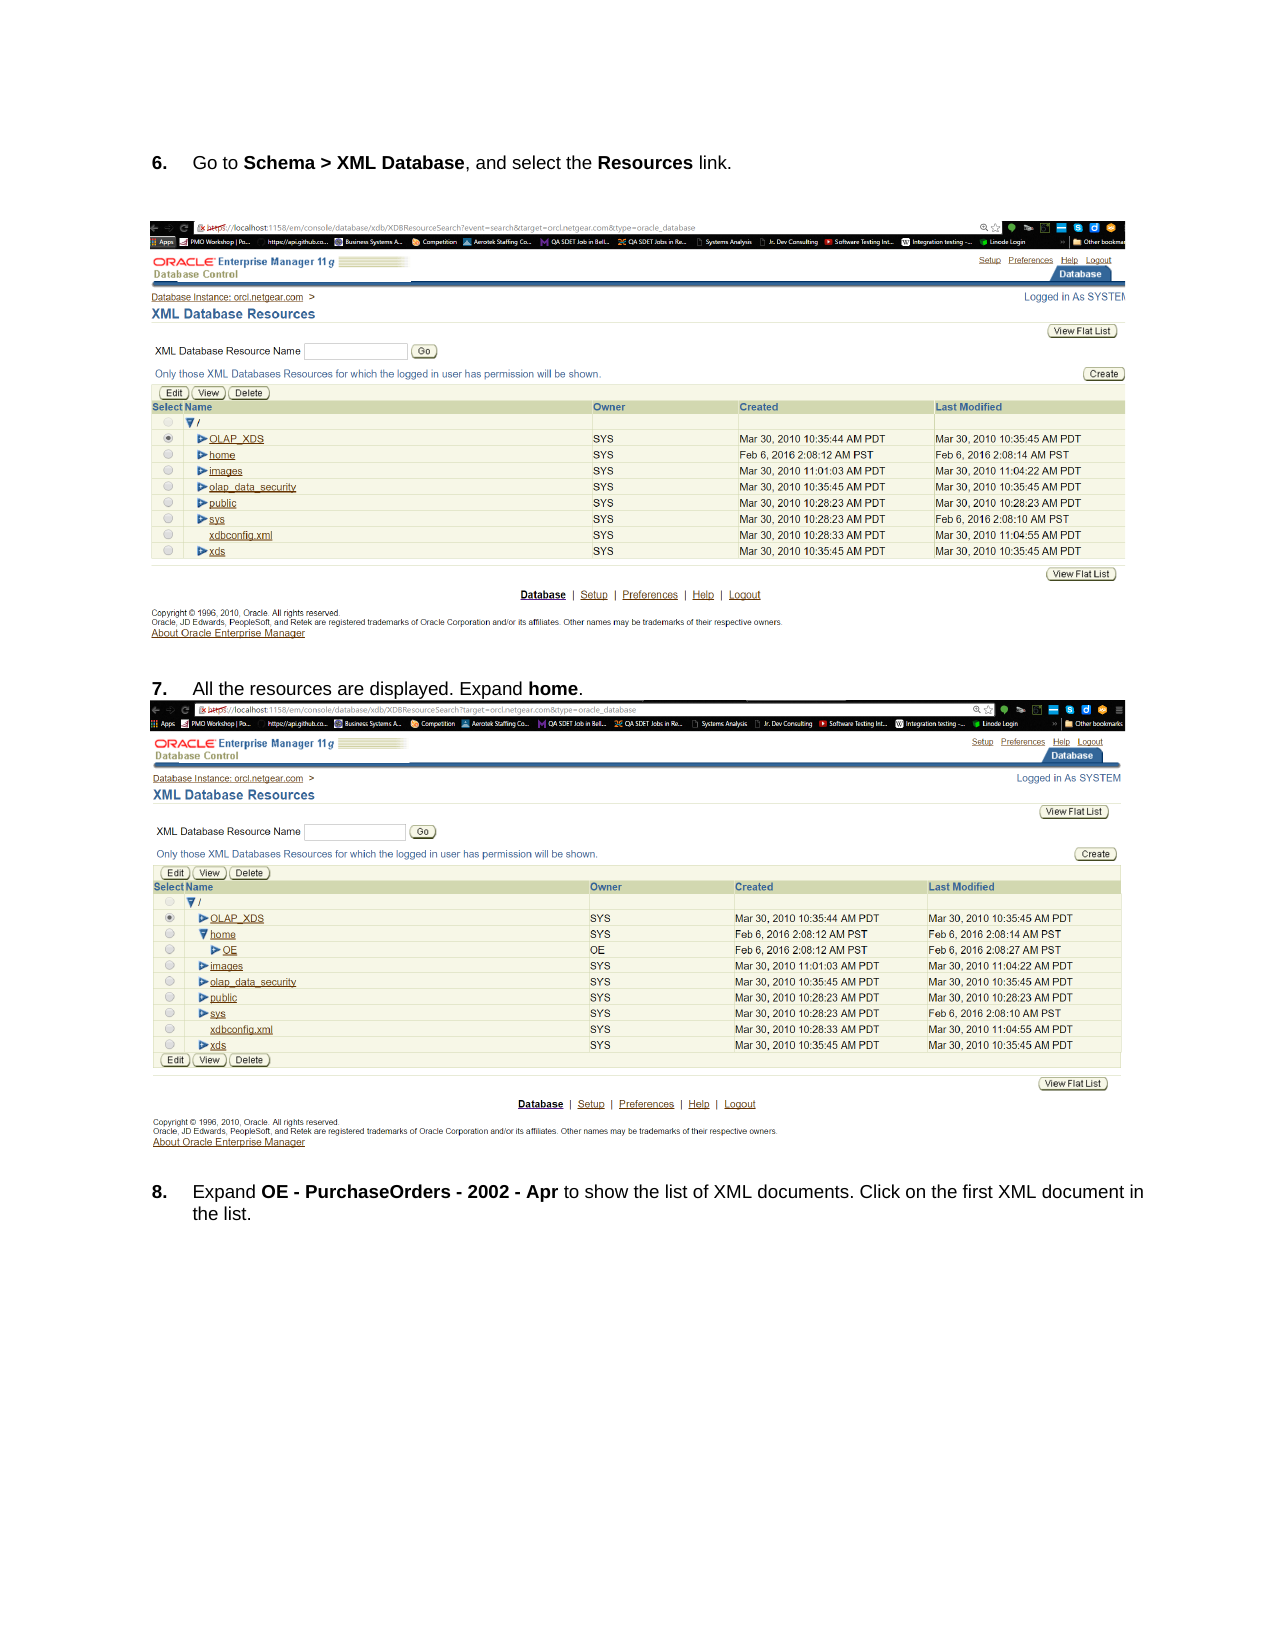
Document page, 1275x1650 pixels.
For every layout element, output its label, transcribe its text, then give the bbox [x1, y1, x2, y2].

table_header 8. [150, 1180, 191, 1226]
table_header Go to Schema > XML Database, and select the Resources link. [191, 150, 1166, 175]
picture [150, 700, 1125, 1161]
table_header 7. [150, 675, 191, 700]
table_header 6. [150, 150, 191, 175]
table_header Expand OE - PurchaseOrders - 2002 - Apr to show the list of XML documents. Click on the first XML document in the list. [191, 1180, 1166, 1226]
table_header All the resources are displayed. Expand home. [191, 675, 1166, 700]
picture [150, 221, 1125, 657]
